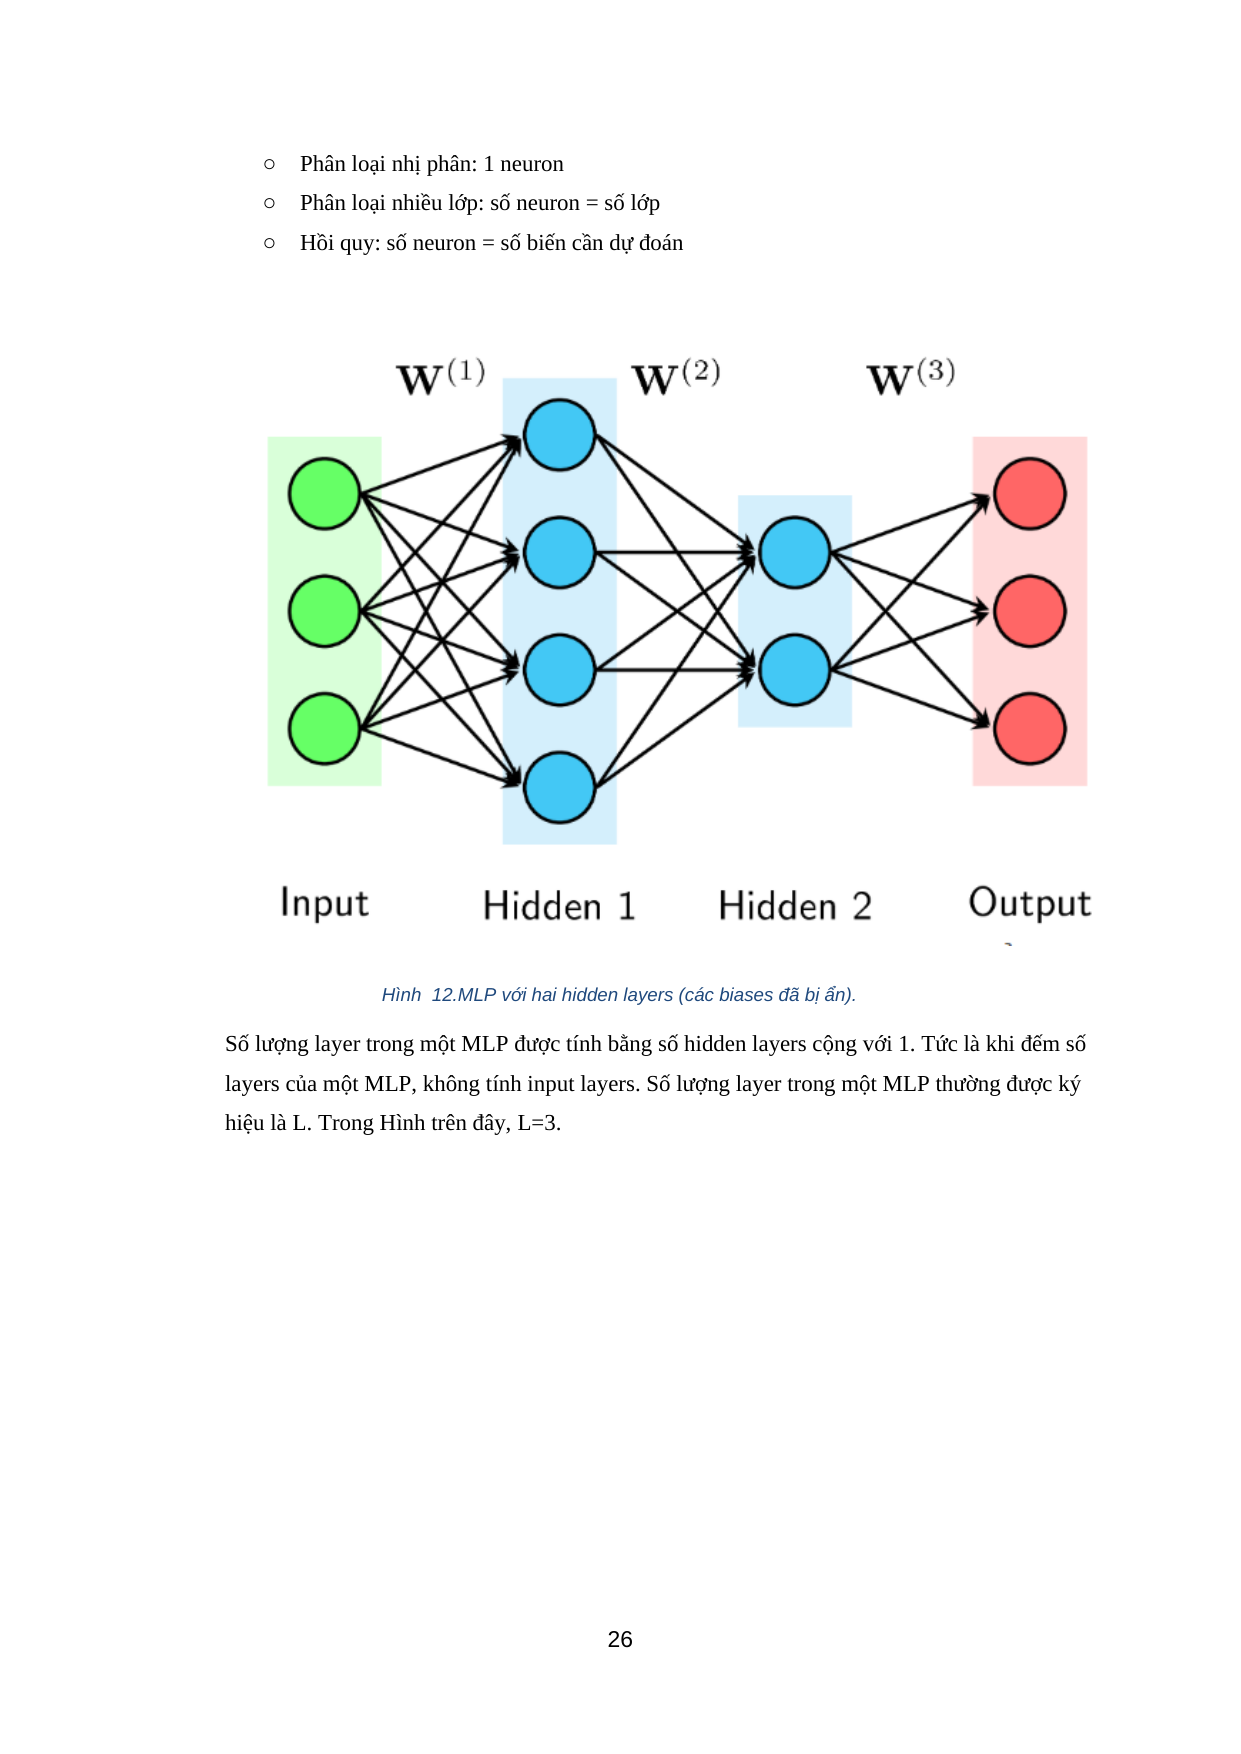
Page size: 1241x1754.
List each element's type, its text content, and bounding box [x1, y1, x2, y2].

list Phân loại nhiều lớp: số neuron = số lớp [262, 189, 1090, 216]
picture [225, 293, 1166, 946]
list Hồi quy: số neuron = số biến cần dự đoán [262, 229, 1090, 255]
text Số lượng layer trong một MLP được tính bằng số hidden layers cộng với 1. Tức là khi đếm số layers của một MLP, không tính input layers. Số lượng layer trong một MLP thường được ký hiệu là L. Trong Hình trên đây, L=3. [225, 1030, 1090, 1136]
text Hình 12.MLP với hai hidden layers (các biases đã bị ẩn). [150, 984, 1090, 1005]
list Phân loại nhị phân: 1 neuron [262, 150, 1090, 176]
